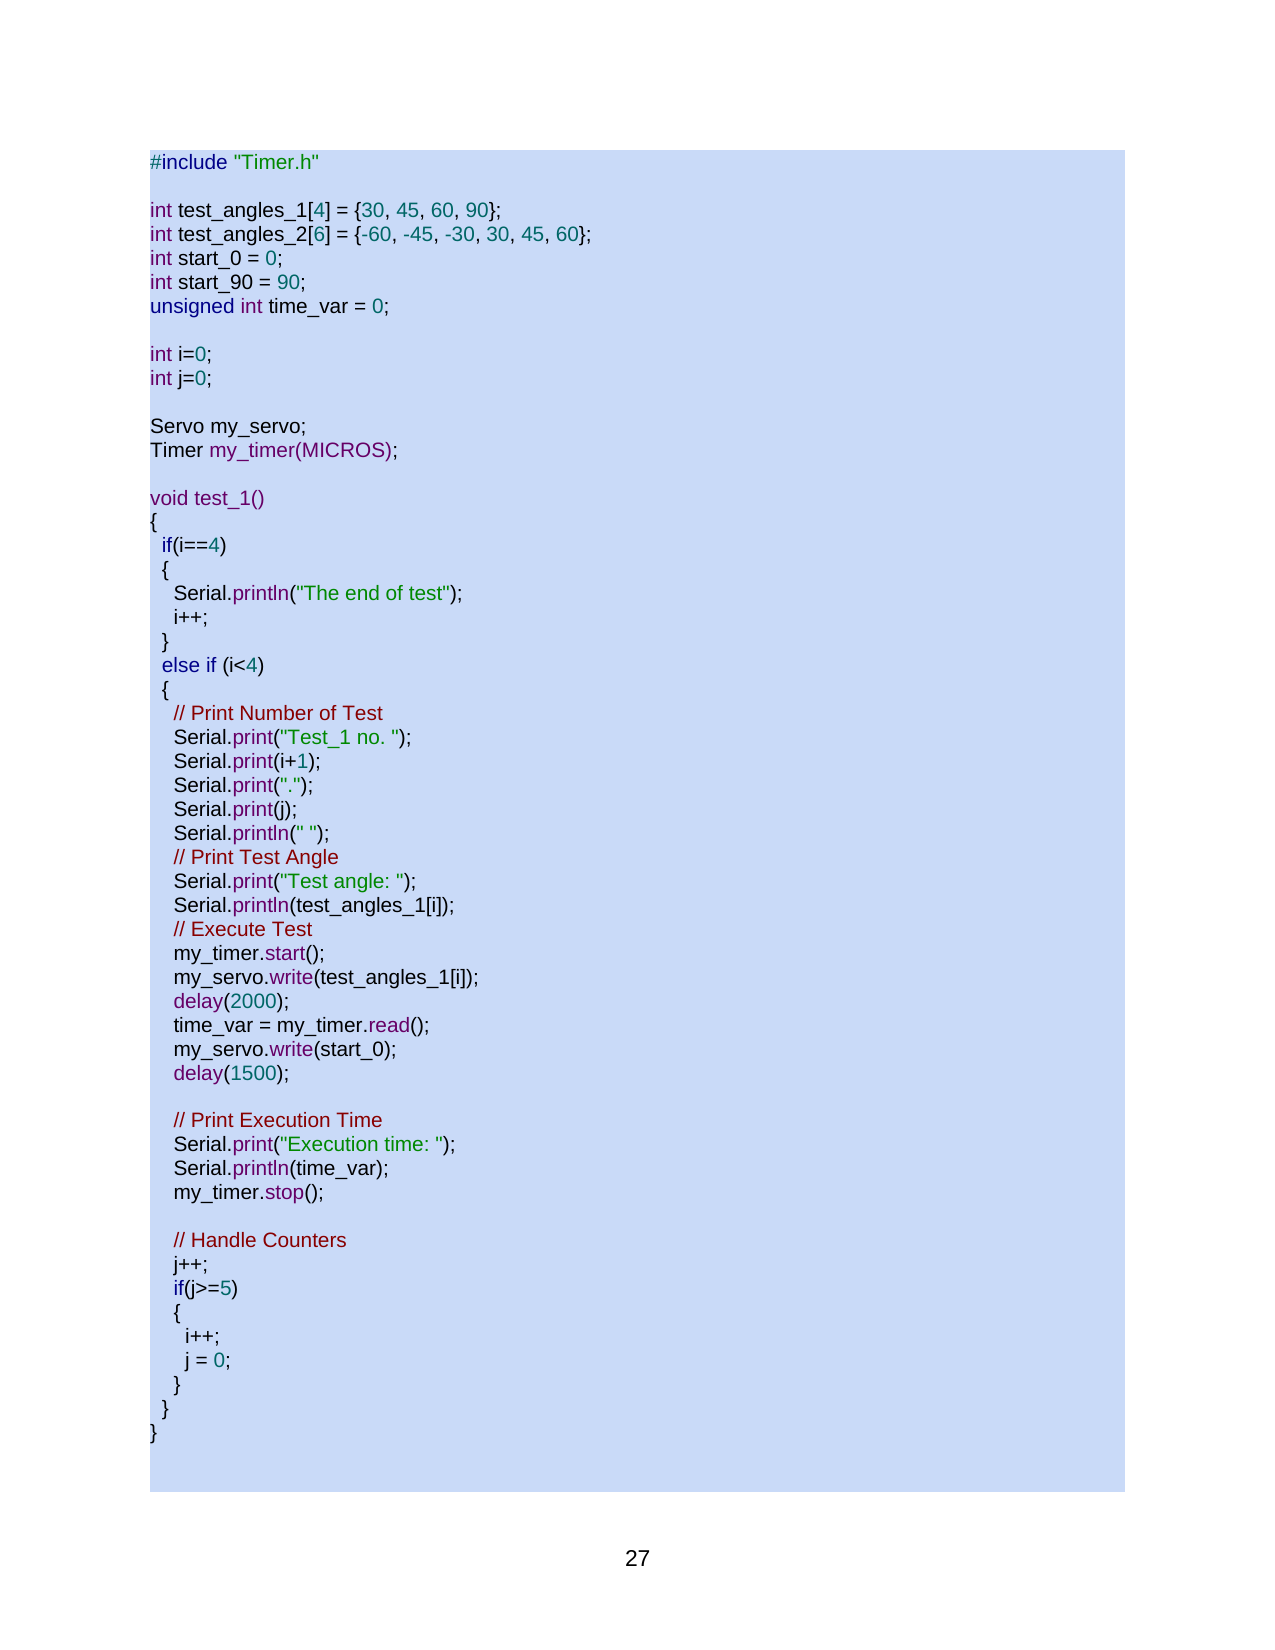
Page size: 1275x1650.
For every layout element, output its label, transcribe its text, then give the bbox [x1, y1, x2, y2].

text unsigned int time_var = 0; [150, 294, 1125, 318]
text j++; [150, 1252, 1125, 1276]
text i++; [150, 605, 1125, 629]
text void test_1() [150, 485, 1125, 509]
text my_servo.write(test_angles_1[i]); [150, 964, 1125, 988]
text delay(1500); [150, 1060, 1125, 1084]
text // Print Number of Test [150, 701, 1125, 725]
text #include "Timer.h" [150, 150, 1125, 174]
text if(j>=5) [150, 1276, 1125, 1300]
text int j=0; [150, 366, 1125, 389]
text // Print Execution Time [150, 1108, 1125, 1132]
text Serial.print(j); [150, 797, 1125, 821]
text // Handle Counters [150, 1228, 1125, 1252]
text if(i==4) [150, 533, 1125, 557]
text Serial.print(i+1); [150, 749, 1125, 773]
text Serial.println("The end of test"); [150, 581, 1125, 605]
text Servo my_servo; [150, 413, 1125, 437]
text Serial.print("Test_1 no. "); [150, 725, 1125, 749]
text } [150, 1396, 1125, 1420]
text { [150, 509, 1125, 533]
text else if (i<4) [150, 653, 1125, 677]
text int start_0 = 0; [150, 246, 1125, 270]
text { [150, 1300, 1125, 1324]
text // Execute Test [150, 917, 1125, 941]
text time_var = my_timer.read(); [150, 1012, 1125, 1036]
text int start_90 = 90; [150, 270, 1125, 294]
text delay(2000); [150, 988, 1125, 1012]
text Serial.println(time_var); [150, 1156, 1125, 1180]
text Serial.print("."); [150, 773, 1125, 797]
text Timer my_timer(MICROS); [150, 437, 1125, 461]
text my_servo.write(start_0); [150, 1036, 1125, 1060]
text j = 0; [150, 1348, 1125, 1372]
text } [150, 629, 1125, 653]
text Serial.println(" "); [150, 821, 1125, 845]
text int test_angles_1[4] = {30, 45, 60, 90}; [150, 198, 1125, 222]
text } [150, 1372, 1125, 1396]
text my_timer.stop(); [150, 1180, 1125, 1204]
text int i=0; [150, 342, 1125, 366]
text int test_angles_2[6] = {-60, -45, -30, 30, 45, 60}; [150, 222, 1125, 246]
text } [150, 1420, 1125, 1444]
text Serial.print("Test angle: "); [150, 869, 1125, 893]
text i++; [150, 1324, 1125, 1348]
text my_timer.start(); [150, 941, 1125, 964]
text Serial.print("Execution time: "); [150, 1132, 1125, 1156]
text { [150, 557, 1125, 581]
text { [150, 677, 1125, 701]
text Serial.println(test_angles_1[i]); [150, 893, 1125, 917]
text // Print Test Angle [150, 845, 1125, 869]
